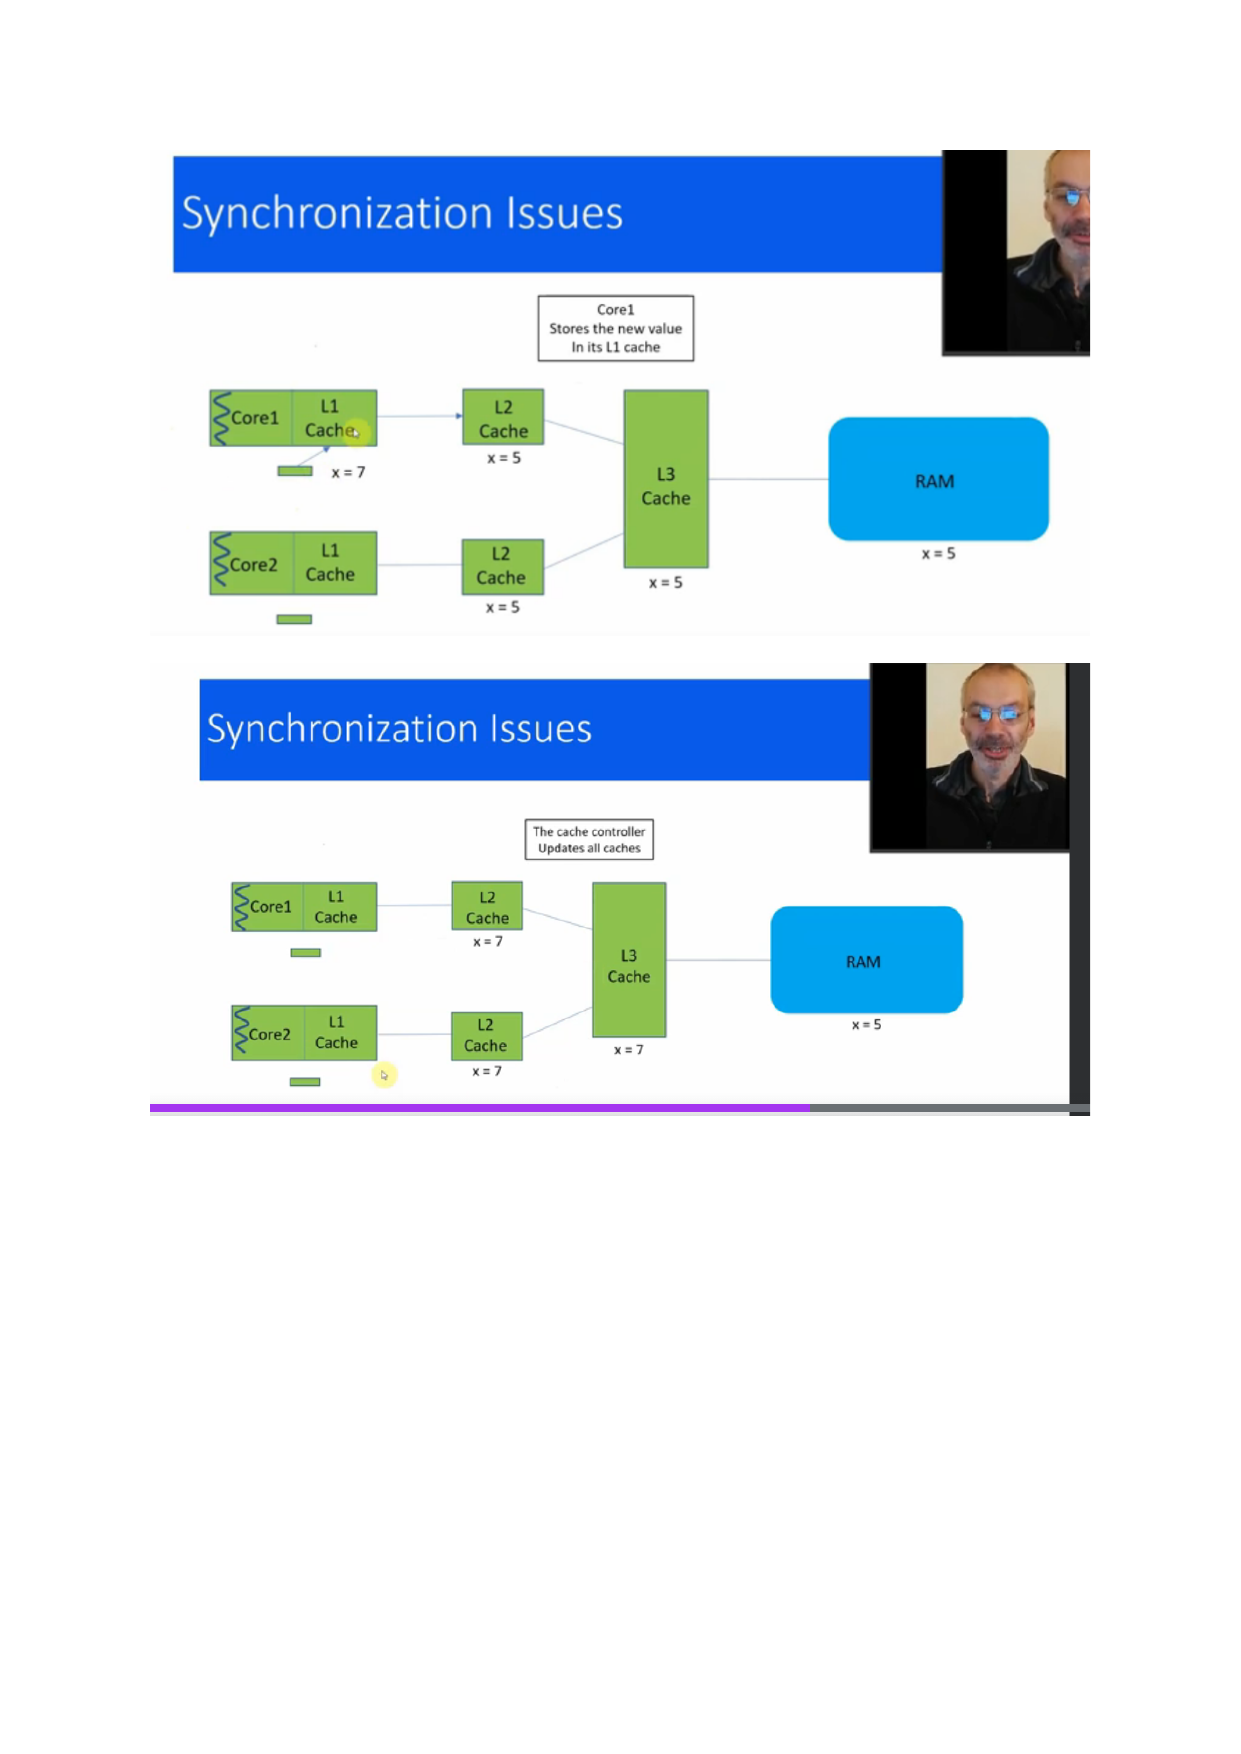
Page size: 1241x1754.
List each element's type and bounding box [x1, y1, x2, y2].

picture [150, 663, 1091, 1116]
picture [150, 150, 1091, 636]
